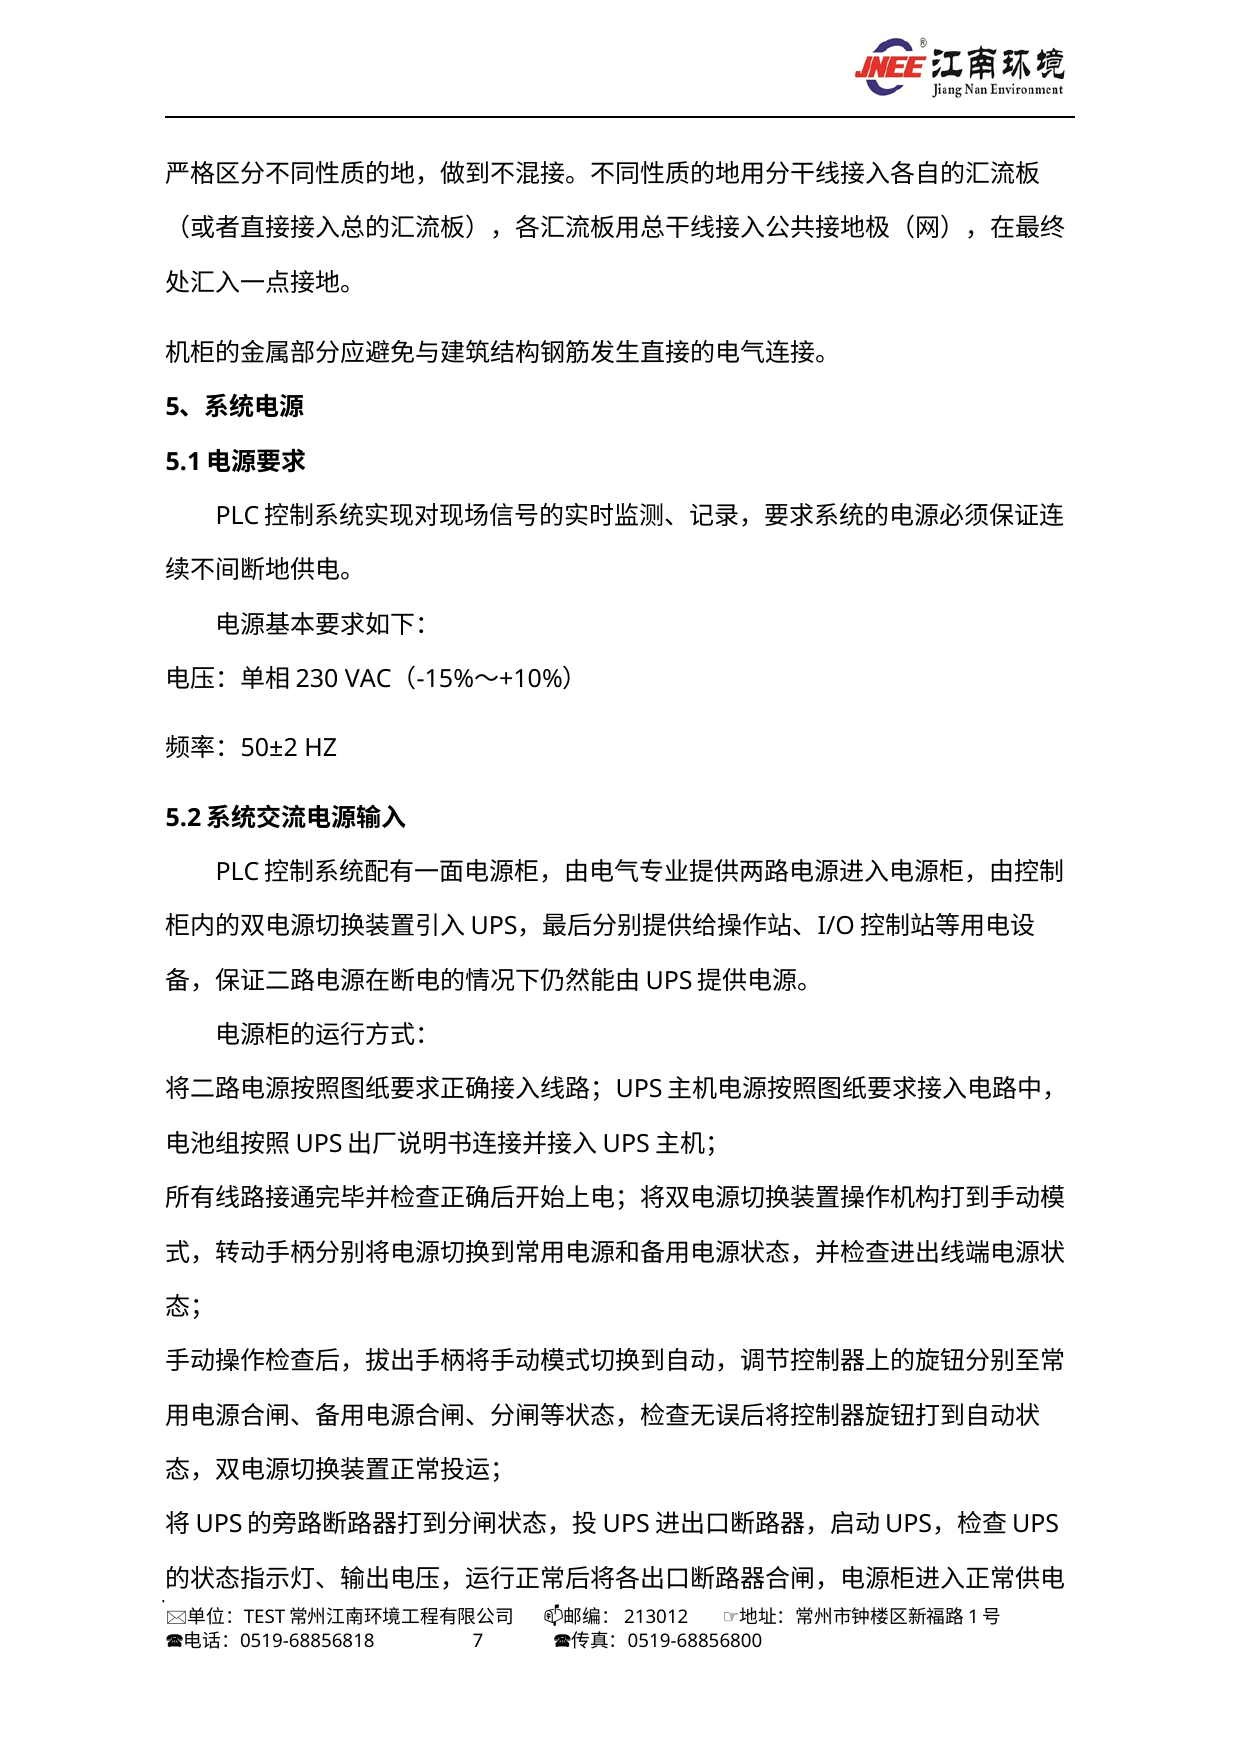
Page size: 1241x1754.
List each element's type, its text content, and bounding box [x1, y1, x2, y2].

text 5.2系统交流电源输入 [165, 797, 1075, 833]
text 电源基本要求如下： [165, 604, 1075, 641]
text 电源柜的运行方式： [165, 1014, 1075, 1051]
text 5.1电源要求 [165, 441, 1075, 477]
text 严格区分不同性质的地，做到不混接。不同性质的地用分干线接入各自的汇流板（或者直接接入总的汇流板），各汇流板用总干线接入公共接地极（网），在最终处汇入一点接地。 [165, 153, 1075, 298]
text 所有线路接通完毕并检查正确后开始上电；将双电源切换装置操作机构打到手动模式，转动手柄分别将电源切换到常用电源和备用电源状态，并检查进出线端电源状态； [165, 1178, 1075, 1323]
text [165, 1504, 1075, 1594]
text 机柜的金属部分应避免与建筑结构钢筋发生直接的电气连接。 [165, 332, 1075, 369]
text PLC控制系统实现对现场信号的实时监测、记录，要求系统的电源必须保证连续不间断地供电。 [165, 496, 1075, 586]
text 频率：50±2 HZ [165, 728, 1075, 764]
text 手动操作检查后，拔出手柄将手动模式切换到自动，调节控制器上的旋钮分别至常用电源合闸、备用电源合闸、分闸等状态，检查无误后将控制器旋钮打到自动状态，双电源切换装置正常投运； [165, 1341, 1075, 1486]
text 5、系统电源 [165, 387, 1075, 423]
picture [845, 32, 1080, 99]
text PLC控制系统配有一面电源柜，由电气专业提供两路电源进入电源柜，由控制柜内的双电源切换装置引入UPS，最后分别提供给操作站、I/O控制站等用电设备，保证二路电源在断电的情况下仍然能由UPS提供电源。 [165, 851, 1075, 996]
text 电压：单相230 VAC（-15%～+10%） [165, 659, 1075, 695]
text 将二路电源按照图纸要求正确接入线路；UPS主机电源按照图纸要求接入电路中，电池组按照UPS出厂说明书连接并接入UPS主机； [165, 1069, 1075, 1159]
